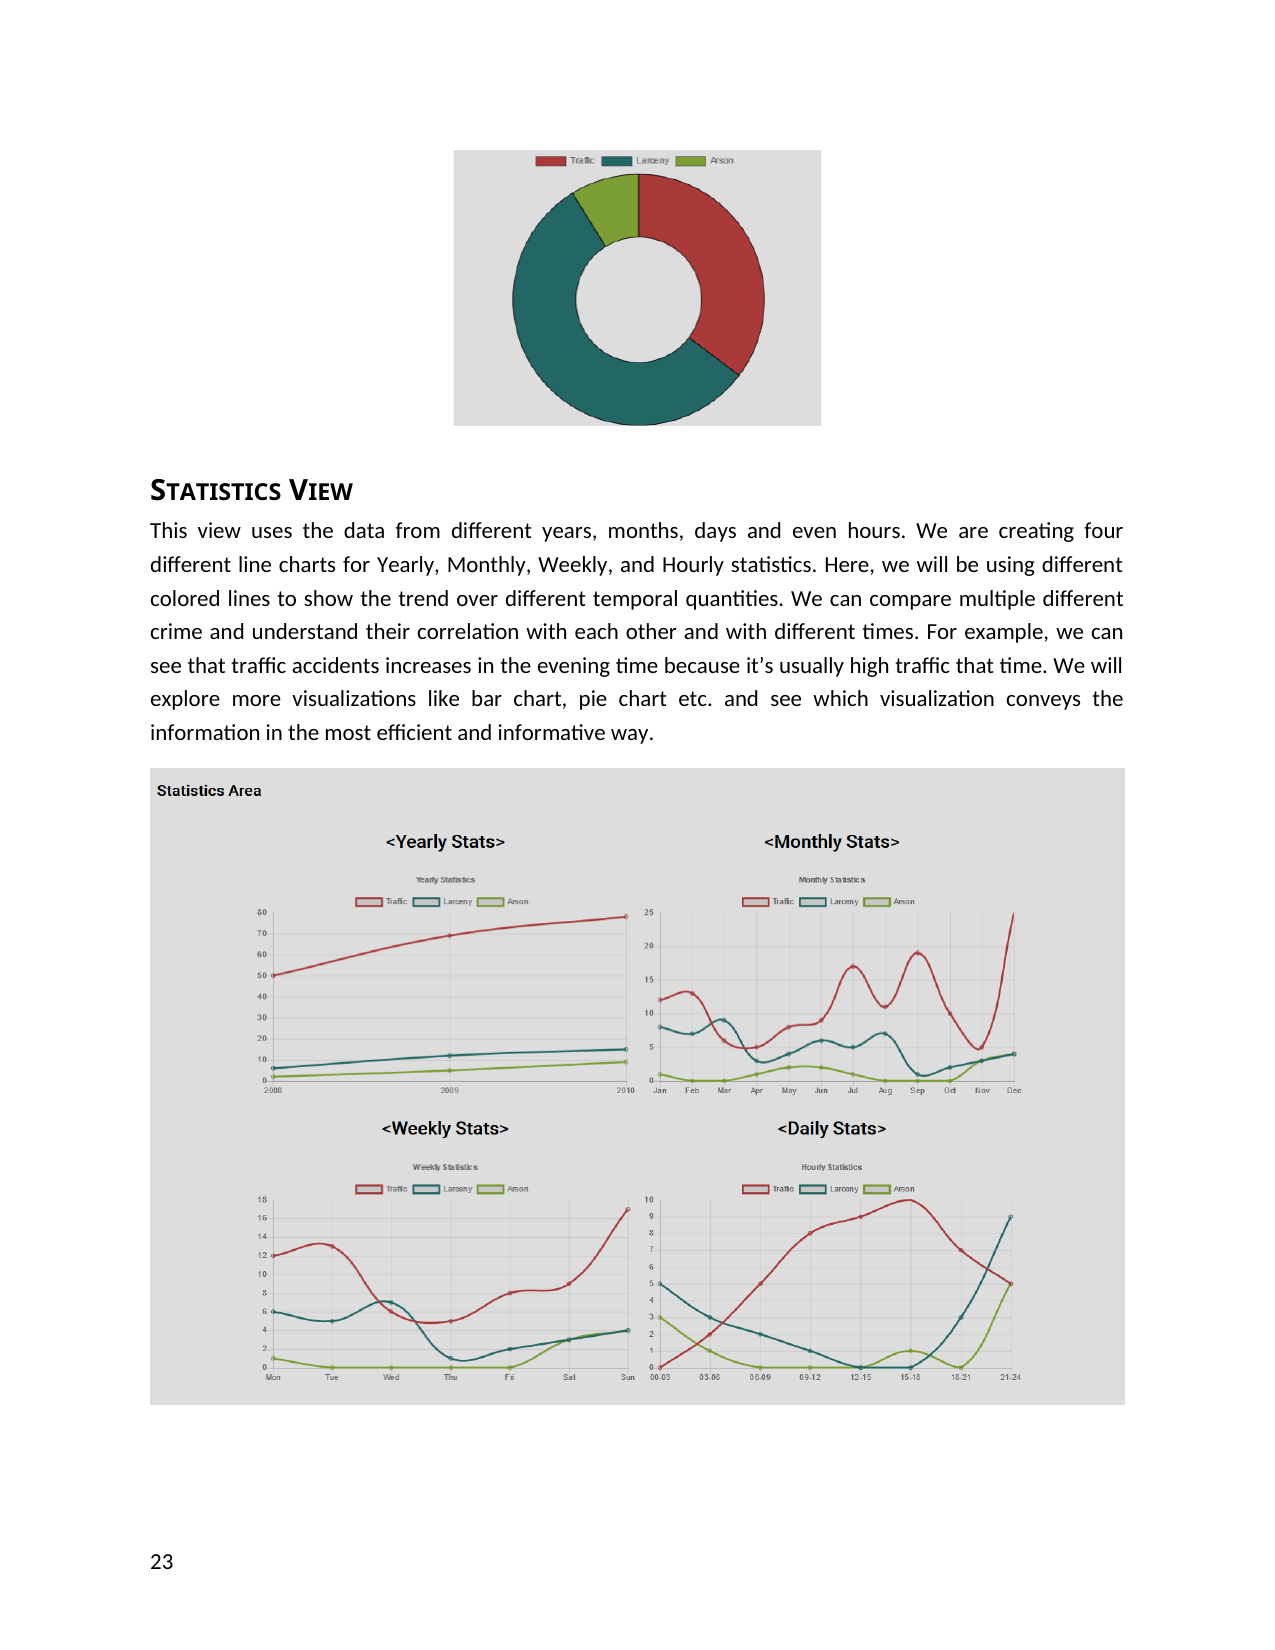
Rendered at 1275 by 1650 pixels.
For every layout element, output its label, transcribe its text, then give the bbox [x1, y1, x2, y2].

text This view uses the data from different years, months, days and even hours. We are creating four different line charts for Yearly, Monthly, Weekly, and Hourly statistics. Here, we will be using different colored lines to show the trend over different temporal quantities. We can compare multiple different crime and understand their correlation with each other and with different times. For example, we can see that traffic accidents increases in the evening time because it’s usually high traffic that time. We will explore more visualizations like bar chart, pie chart etc. and see which visualization conveys the information in the most efficient and informative way. [150, 517, 1125, 746]
picture [453, 150, 822, 426]
subtitle Statistics View [150, 469, 1125, 509]
picture [150, 768, 1125, 1405]
